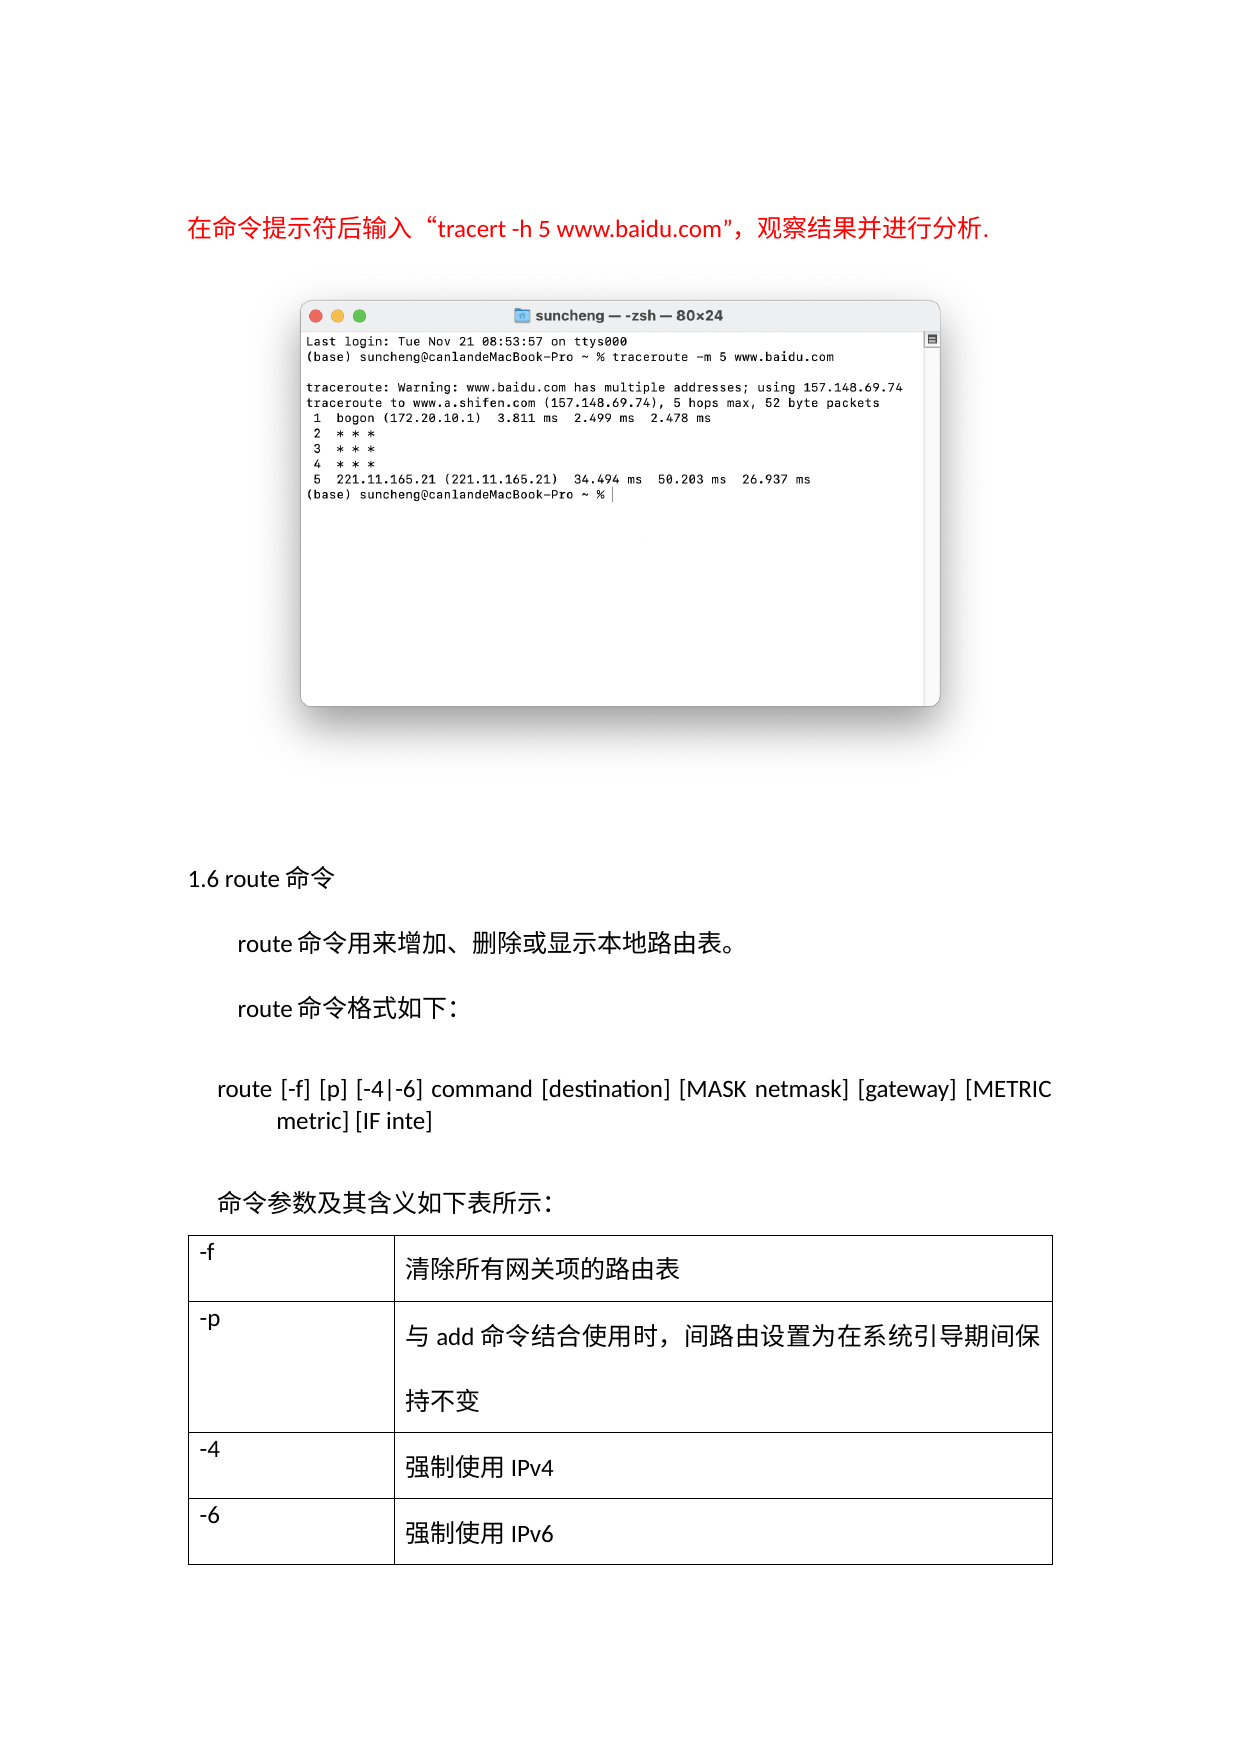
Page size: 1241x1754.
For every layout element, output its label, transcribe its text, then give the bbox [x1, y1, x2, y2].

table_header 清除所有网关项的路由表 [395, 1236, 1052, 1301]
table_cell 与add命令结合使用时，间路由设置为在系统引导期间保持不变 [395, 1302, 1052, 1432]
text 1.6 route命令 [187, 844, 1053, 909]
table_cell 强制使用IPv6 [395, 1499, 1052, 1564]
table_cell -p [189, 1302, 394, 1432]
text route命令格式如下： [187, 974, 1053, 1039]
picture [239, 259, 1001, 787]
table_cell -6 [189, 1499, 394, 1564]
table_cell 强制使用IPv4 [395, 1433, 1052, 1498]
table_header -f [189, 1236, 394, 1301]
text 命令参数及其含义如下表所示： [217, 1169, 1053, 1234]
table_cell -4 [189, 1433, 394, 1498]
text route命令用来增加、删除或显示本地路由表。 [187, 909, 1053, 974]
text 在命令提示符后输入“tracert -h 5 www.baidu.com”，观察结果并进行分析. [187, 194, 1053, 259]
text route [-f] [p] [-4|-6] command [destination] [MASK netmask] [gateway] [METRIC metric] [IF inte] [217, 1072, 1053, 1137]
